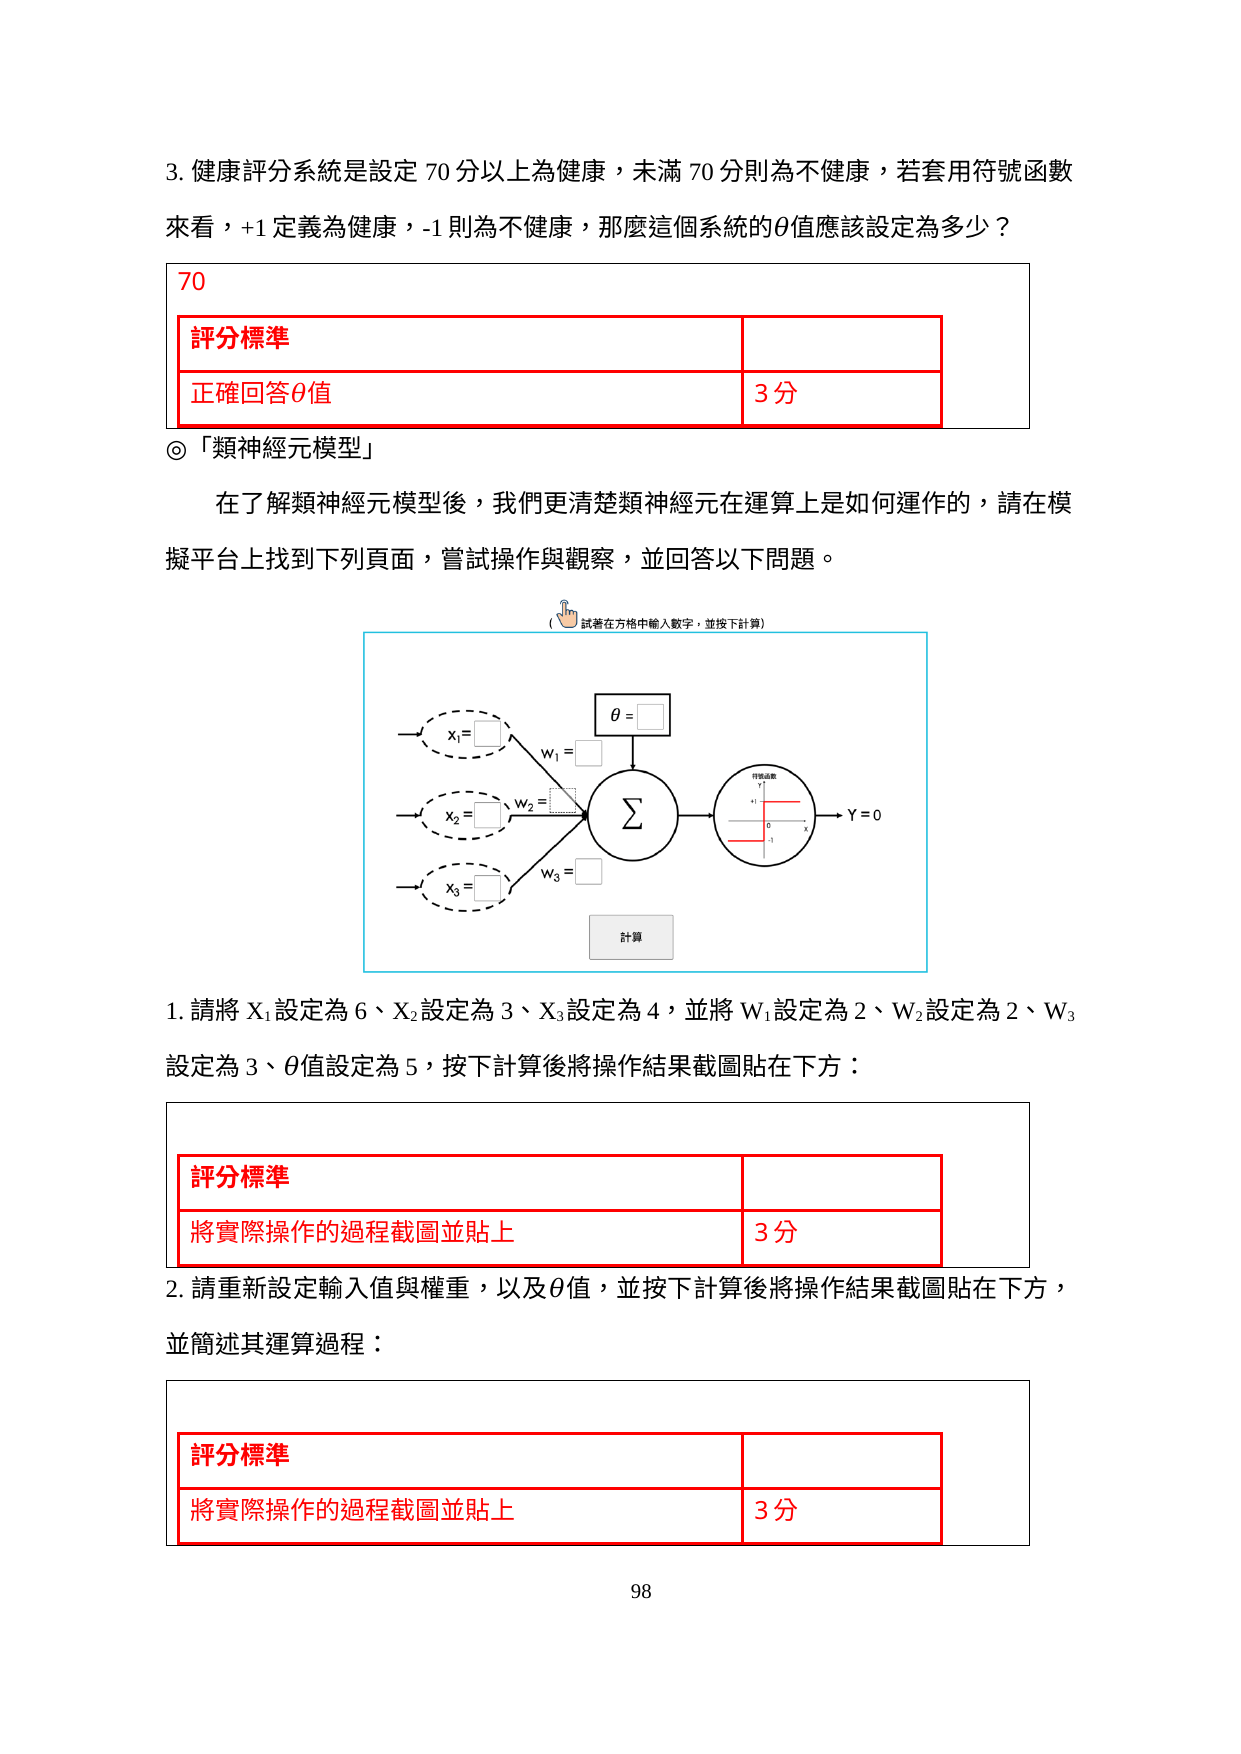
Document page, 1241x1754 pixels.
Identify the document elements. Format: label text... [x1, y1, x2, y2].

table_header [167, 1103, 1029, 1267]
text 1. 請將X1設定為6、X2設定為3、X3設定為4，並將W1設定為2、W2設定為2、W3設定為3、𝜃值設定為5，按下計算後將操作結果截圖貼在下方： [165, 990, 1075, 1084]
text ◎「類神經元模型」 [165, 429, 1075, 465]
table_header [167, 1381, 1029, 1545]
table_header 70 [167, 264, 1029, 428]
text 3. 健康評分系統是設定70分以上為健康，未滿70分則為不健康，若套用符號函數來看，+1定義為健康，-1則為不健康，那麼這個系統的𝜃值應該設定為多少？ [165, 151, 1075, 244]
picture [359, 595, 931, 976]
text 在了解類神經元模型後，我們更清楚類神經元在運算上是如何運作的，請在模擬平台上找到下列頁面，嘗試操作與觀察，並回答以下問題。 [165, 483, 1075, 577]
text 2. 請重新設定輸入值與權重，以及𝜃值，並按下計算後將操作結果截圖貼在下方，並簡述其運算過程： [165, 1268, 1075, 1362]
